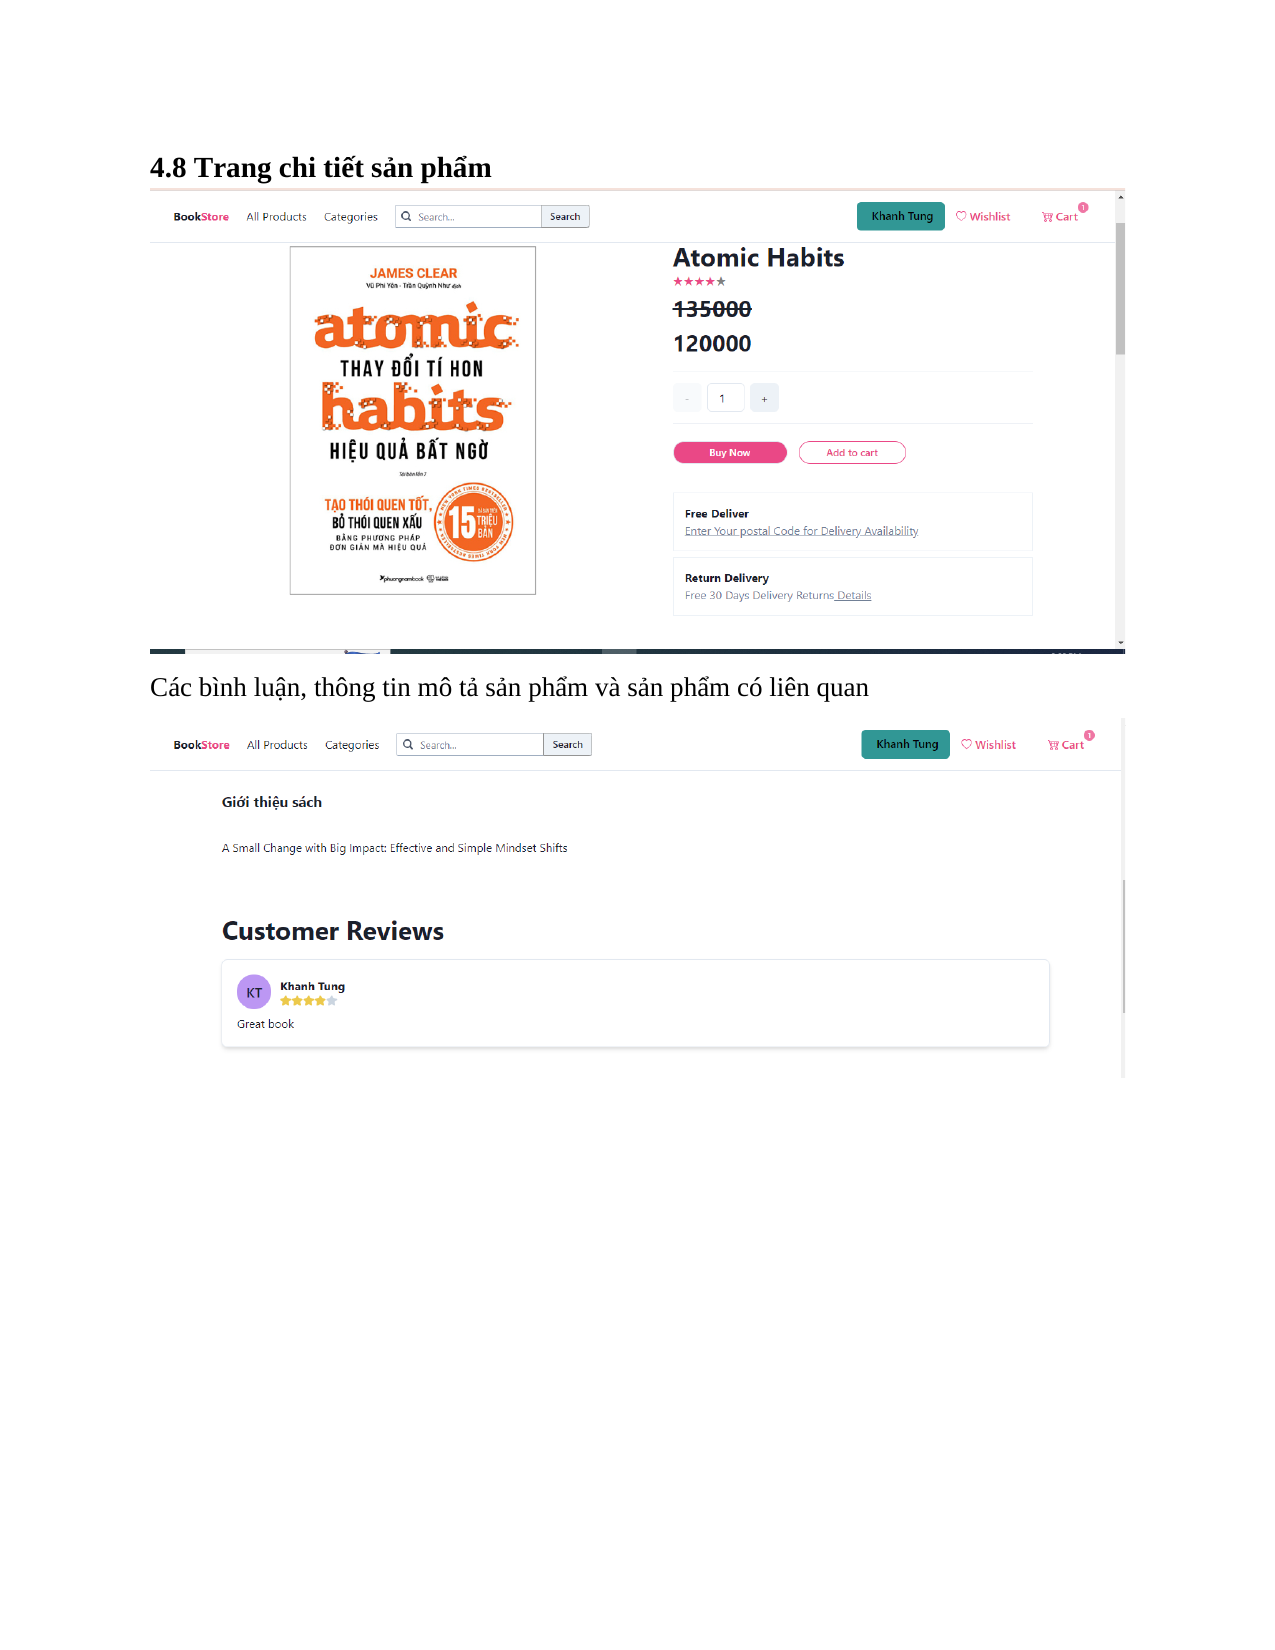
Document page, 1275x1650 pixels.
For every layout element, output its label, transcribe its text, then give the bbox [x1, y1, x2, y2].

subtitle 4.8 Trang chi tiết sản phẩm [150, 150, 1125, 183]
text Các bình luận, thông tin mô tả sản phẩm và sản phẩm có liên quan [150, 671, 1125, 702]
picture [150, 188, 1125, 654]
picture [150, 718, 1125, 1078]
